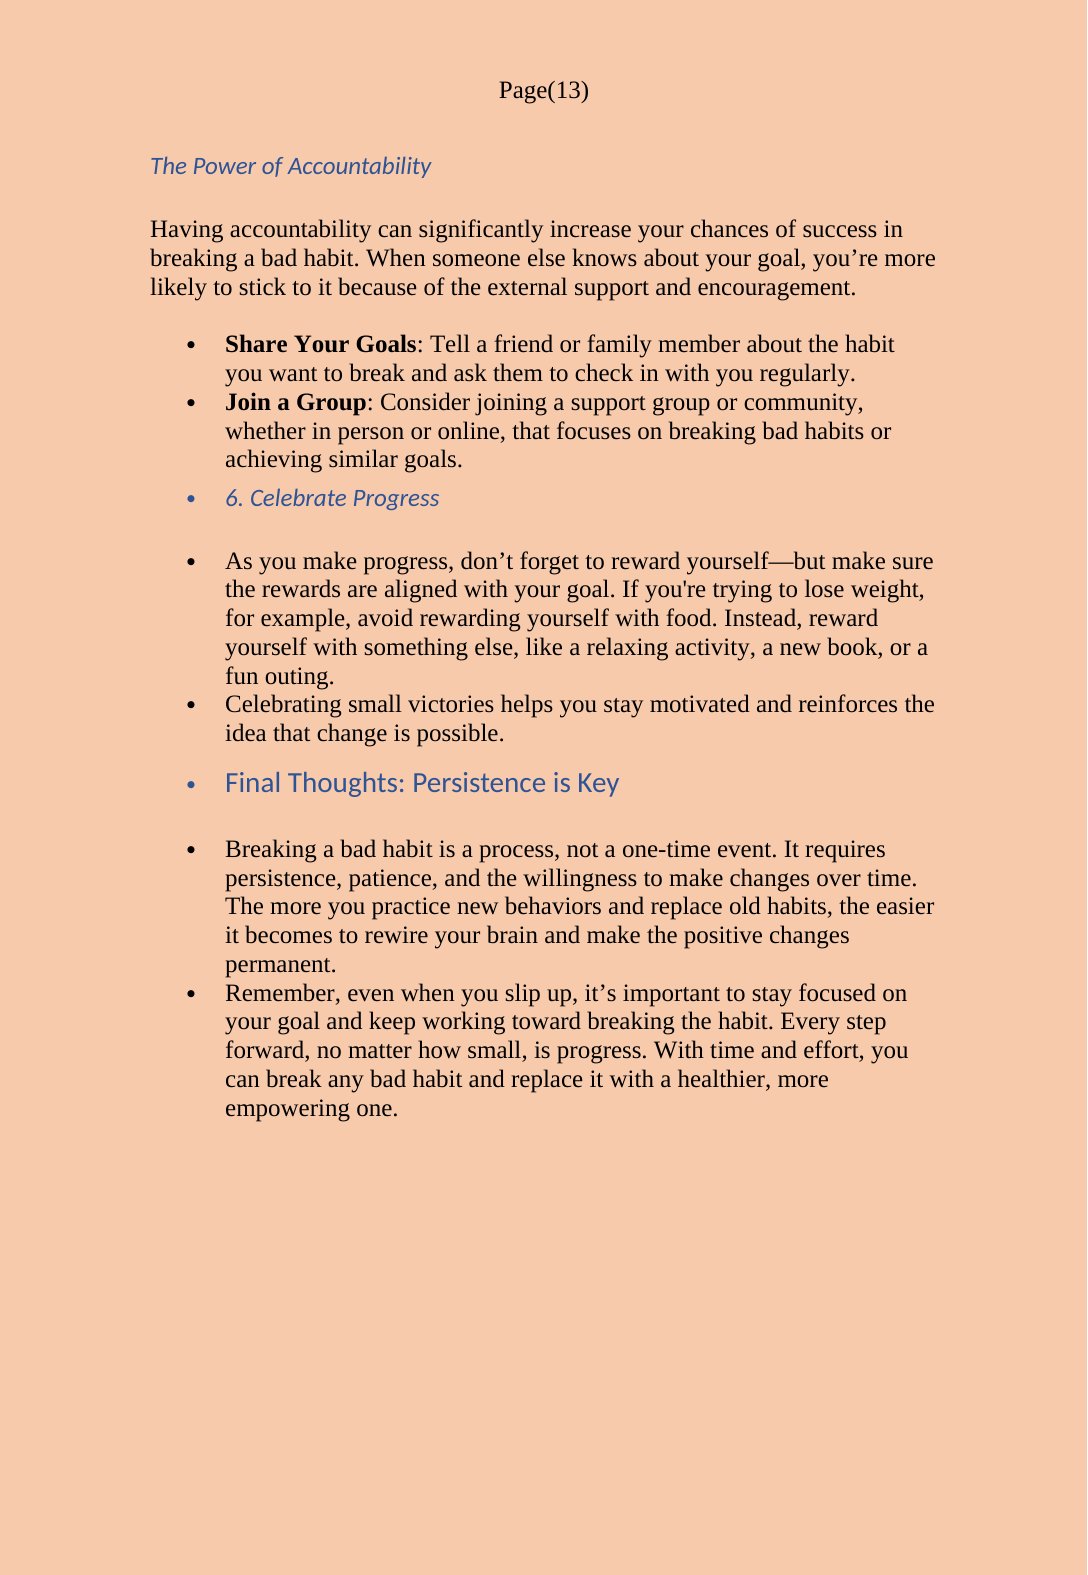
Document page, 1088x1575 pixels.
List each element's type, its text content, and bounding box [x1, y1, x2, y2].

subtitle The Power of Accountability [150, 150, 937, 181]
subtitle 6. Celebrate Progress [187, 532, 937, 562]
text Having accountability can significantly increase your chances of success in breaking a bad habit. When someone else knows about your goal, you’re more likely to stick to it because of the external support and encouragement. [150, 214, 937, 300]
subtitle Final Thoughts: Persistence is Key [187, 855, 937, 891]
list Celebrating small victories helps you stay motivated and reinforces the idea that change is possible. [187, 769, 937, 826]
list Remember, even when you slip up, it’s important to stay focused on your goal and keep working toward breaking the habit. Every step forward, no matter how small, is progress. With time and effort, you can break any bad habit and replace it with a healthier, more empowering one. [187, 1098, 937, 1242]
list Share Your Goals: Tell a friend or family member about the habit you want to break and ask them to check in with you regularly. [187, 329, 937, 387]
list Join a Group: Consider joining a support group or community, whether in person or online, that focuses on breaking bad habits or achieving similar goals. [187, 416, 937, 502]
list As you make progress, don’t forget to reward yourself—but make sure the rewards are aligned with your goal. If you're trying to lose weight, for example, avoid rewarding yourself with food. Instead, reward yourself with something else, like a relaxing activity, a new book, or a fun outing. [187, 596, 937, 739]
list Breaking a bad habit is a process, not a one-time event. It requires persistence, patience, and the willingness to make changes over time. The more you practice new behaviors and replace old habits, the easier it becomes to rewire your brain and make the positive changes permanent. [187, 926, 937, 1069]
